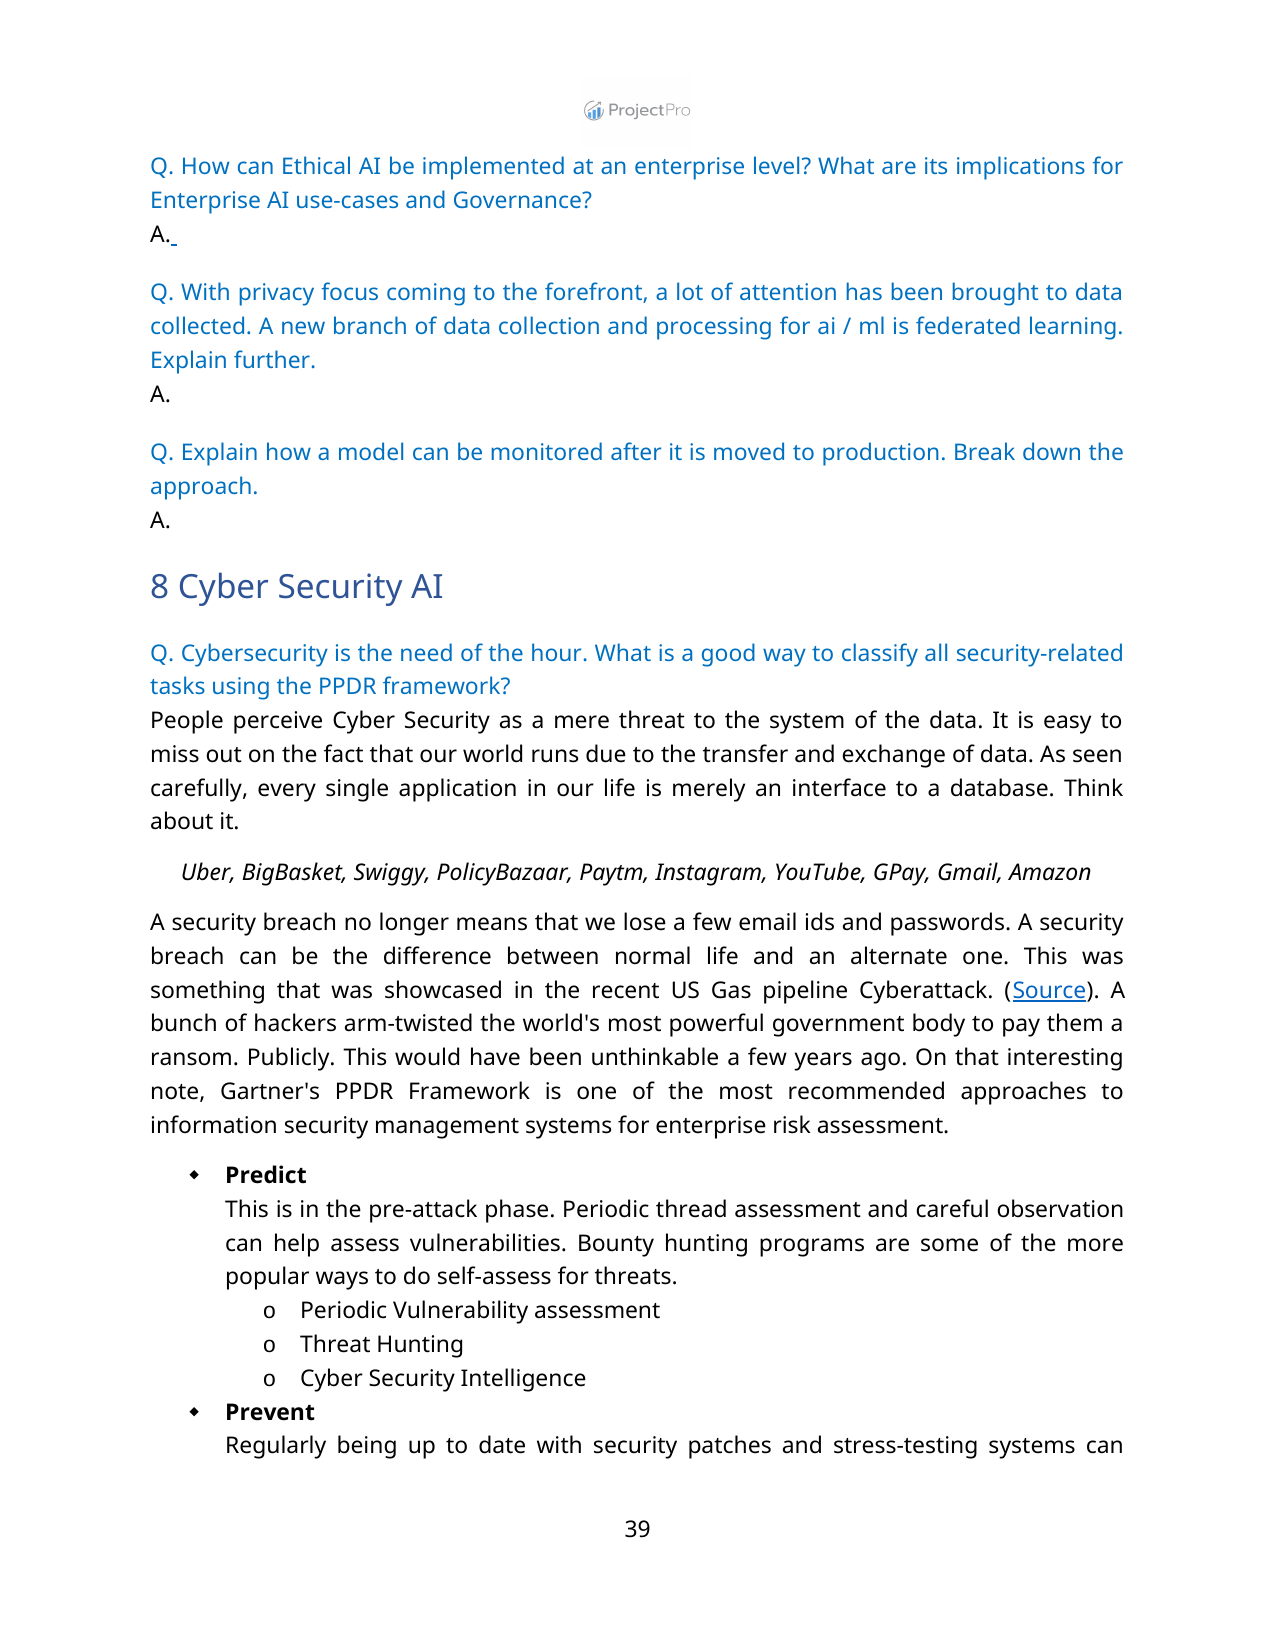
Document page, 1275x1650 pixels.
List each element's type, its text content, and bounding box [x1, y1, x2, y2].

subtitle 8 Cyber Security AI [150, 562, 1125, 608]
text A. [150, 217, 1125, 249]
text People perceive Cyber Security as a mere threat to the system of the data. It is easy to miss out on the fact that our world runs due to the transfer and exchange of data. As seen carefully, every single application in our life is merely an interface to a database. Think about it. [150, 704, 1125, 836]
list Cyber Security Intelligence [262, 1362, 1125, 1393]
picture [582, 75, 693, 149]
subtitle Q. Explain how a model can be monitored after it is moved to production. Break down the approach. [150, 436, 1125, 501]
text A security breach no longer means that we lose a few email ids and passwords. A security breach can be the difference between normal life and an alternate one. This was something that was showcased in the recent US Gas pipeline Cyberattack. (Source). A bunch of hackers arm-twisted the world's most powerful government body to pay them a ransom. Publicly. This would have been unthinkable a few years ago. On that interesting note, Gartner's PPDR Framework is one of the most recommended approaches to information security management systems for enterprise risk assessment. [150, 906, 1125, 1140]
subtitle Q. Cybersecurity is the need of the hour. What is a good way to classify all security-related tasks using the PPDR framework? [150, 636, 1125, 701]
text A. [150, 377, 1125, 409]
list Threat Hunting [262, 1328, 1125, 1359]
text A. [150, 504, 1125, 535]
text Uber, BigBasket, Swiggy, PolicyBazaar, Paytm, Instagram, YouTube, GPay, Gmail, Amazon [150, 856, 1125, 887]
list Periodic Vulnerability assessment [262, 1294, 1125, 1325]
subtitle Q. With privacy focus coming to the forefront, a lot of attention has been brought to data collected. A new branch of data collection and processing for ai / ml is federated learning. Explain further. [150, 276, 1125, 375]
subtitle Q. How can Ethical AI be implemented at an enterprise level? What are its implications for Enterprise AI use-cases and Governance? [150, 150, 1125, 215]
list Predict This is in the pre-attack phase. Periodic thread assessment and careful observation can help assess vulnerabilities. Bounty hunting programs are some of the more popular ways to do self-assess for threats. [187, 1159, 1125, 1291]
